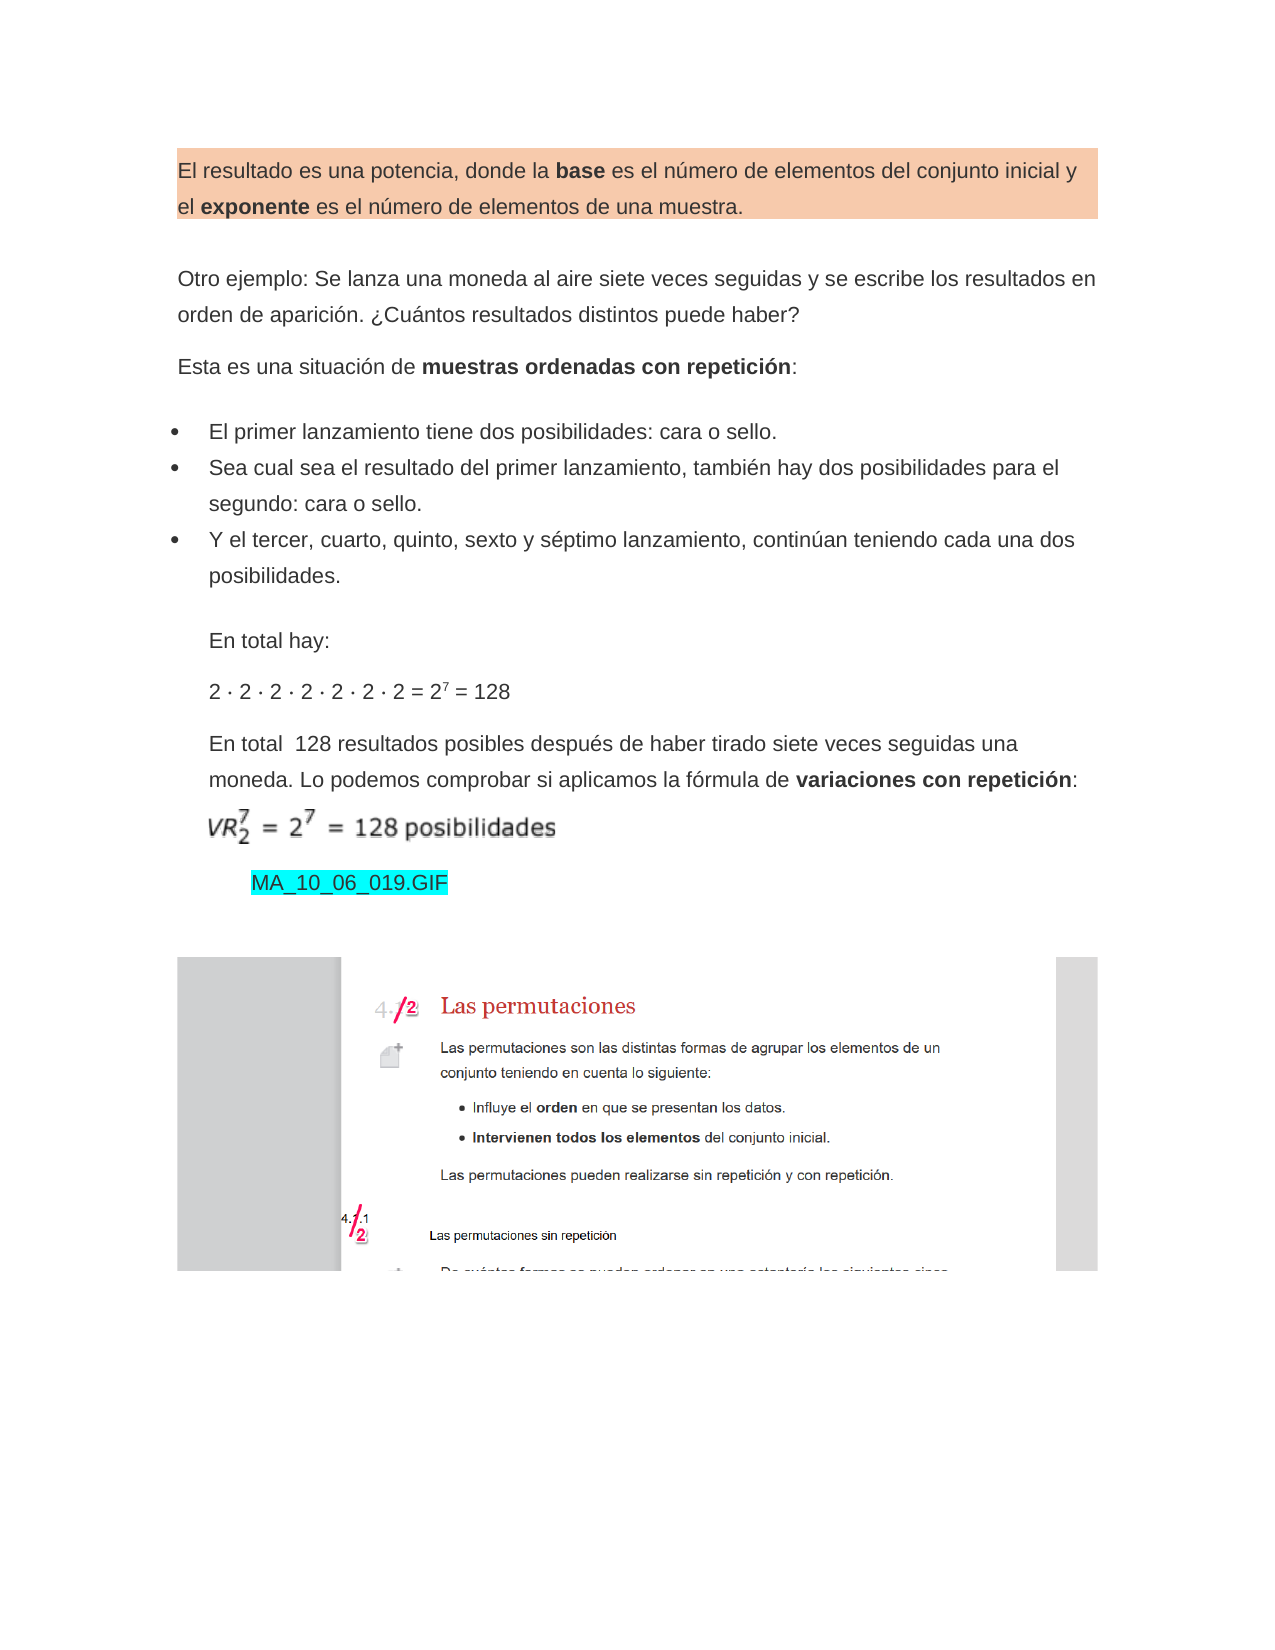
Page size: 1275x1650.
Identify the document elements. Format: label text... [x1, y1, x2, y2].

picture [177, 957, 1098, 1271]
text 2 · 2 · 2 · 2 · 2 · 2 · 2 = 27 = 128 [208, 668, 1098, 704]
list El primer lanzamiento tiene dos posibilidades: cara o sello. [171, 408, 1098, 444]
list Sea cual sea el resultado del primer lanzamiento, también hay dos posibilidades para el segundo: cara o sello. [171, 444, 1098, 516]
text Esta es una situación de muestras ordenadas con repetición: [177, 343, 1098, 379]
list Y el tercer, cuarto, quinto, sexto y séptimo lanzamiento, continúan teniendo cada una dos posibilidades. [171, 516, 1098, 588]
text En total 128 resultados posibles después de haber tirado siete veces seguidas una moneda. Lo podemos comprobar si aplicamos la fórmula de variaciones con repetición: [208, 720, 1098, 792]
text En total hay: [208, 617, 1098, 653]
text Otro ejemplo: Se lanza una moneda al aire siete veces seguidas y se escribe los resultados en orden de aparición. ¿Cuántos resultados distintos puede haber? [177, 255, 1098, 327]
text El resultado es una potencia, donde la base es el número de elementos del conjunto inicial y el exponente es el número de elementos de una muestra. [177, 148, 1098, 219]
text MA_10_06_019.GIF [208, 859, 1098, 895]
picture [208, 809, 556, 844]
